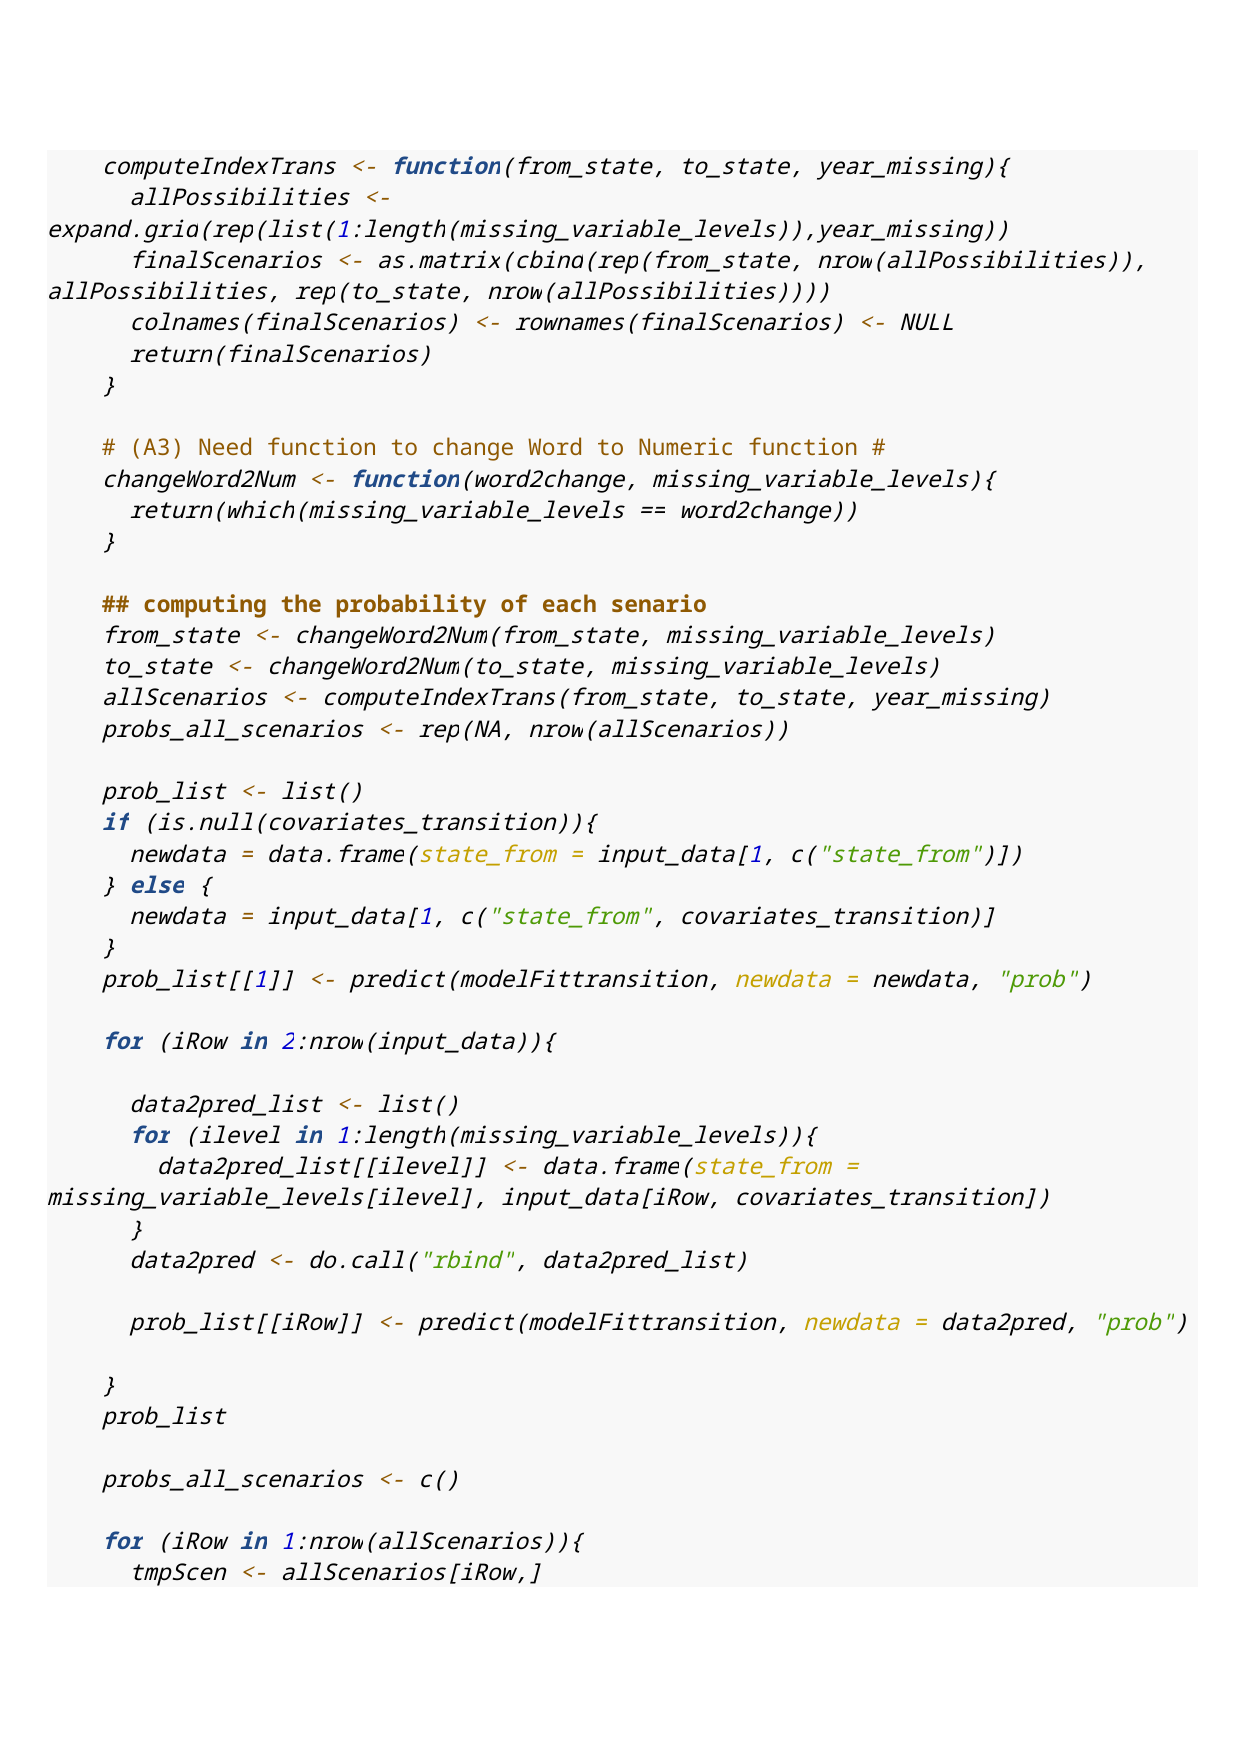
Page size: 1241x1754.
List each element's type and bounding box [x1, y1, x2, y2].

text [47, 150, 1198, 1587]
